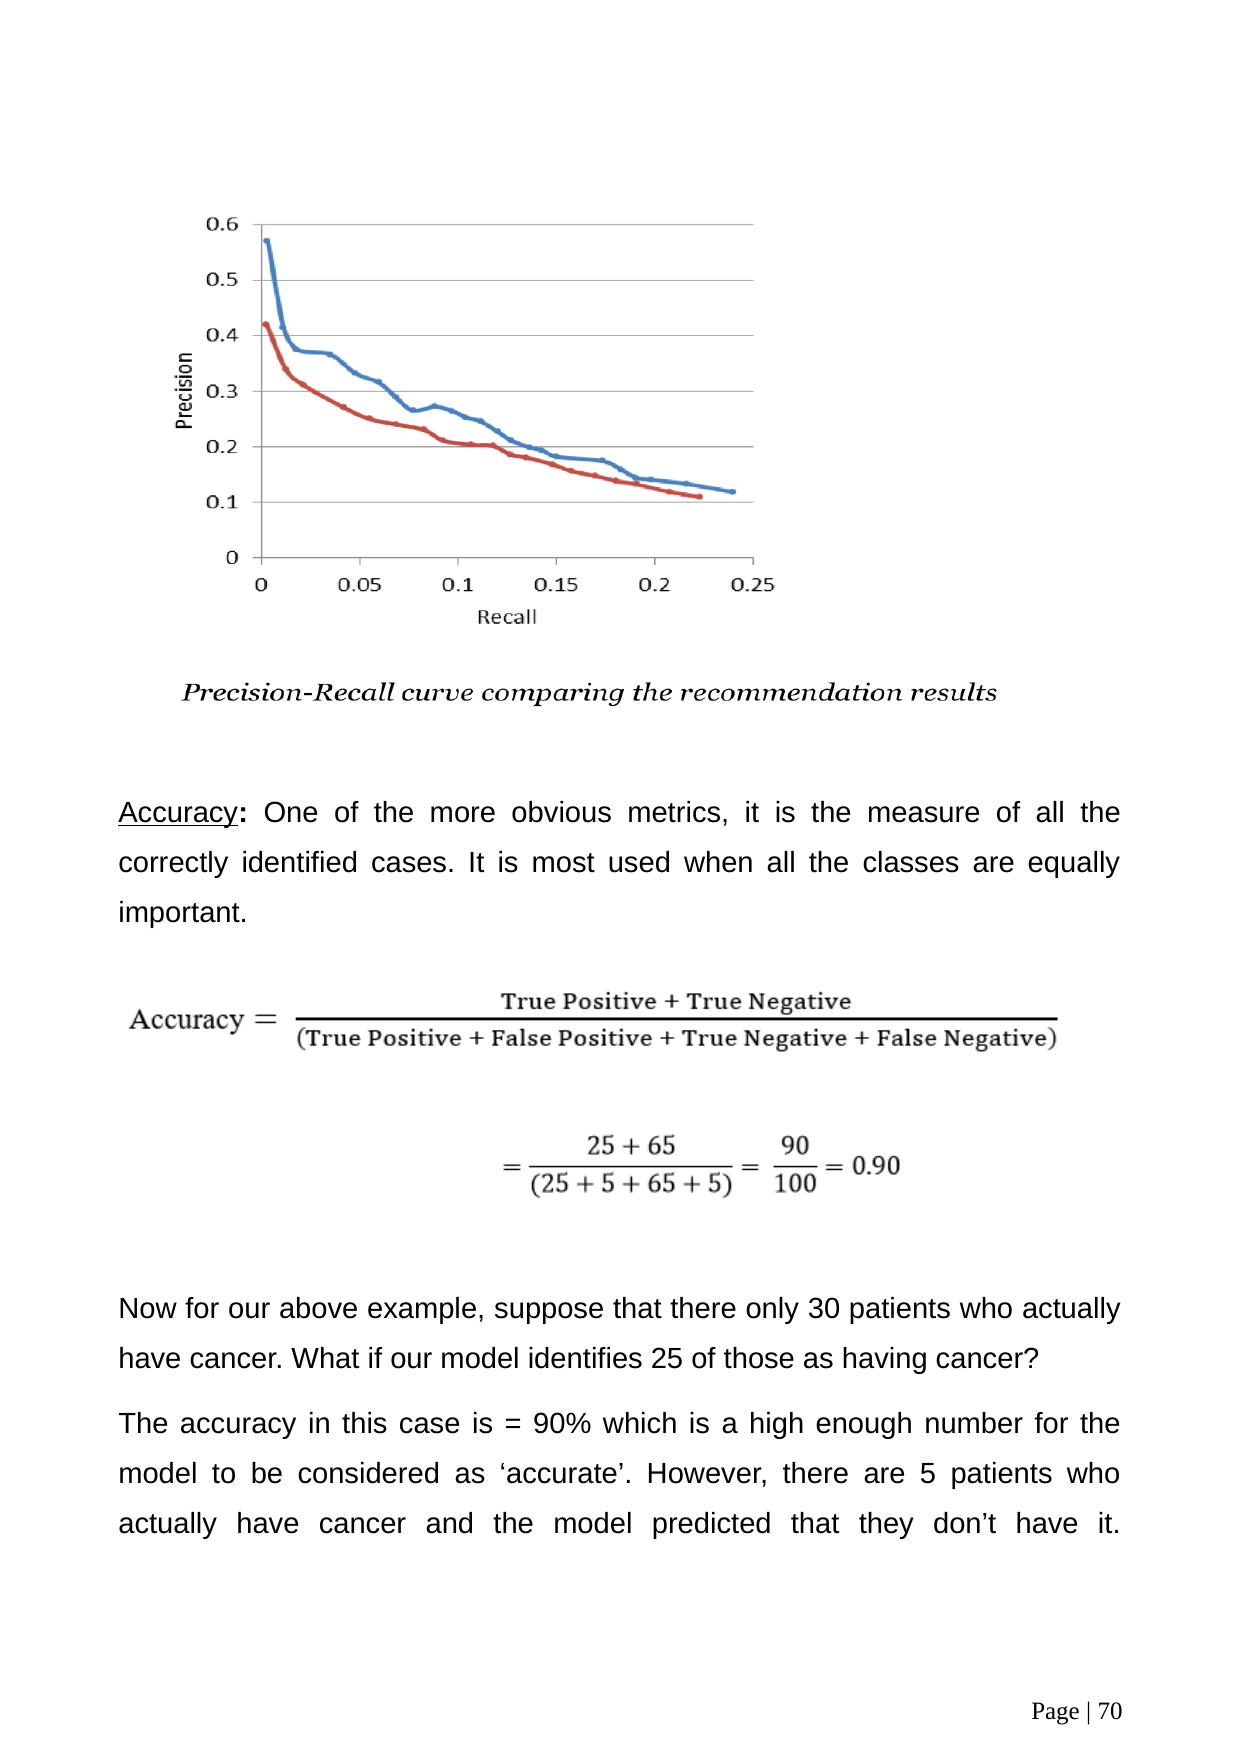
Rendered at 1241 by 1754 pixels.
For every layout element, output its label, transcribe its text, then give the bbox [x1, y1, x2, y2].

text Now for our above example, suppose that there only 30 patients who actually have cancer. What if our model identifies 25 of those as having cancer? [118, 1275, 1122, 1375]
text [118, 1389, 1122, 1539]
picture [88, 180, 1093, 796]
picture [108, 972, 1113, 1217]
